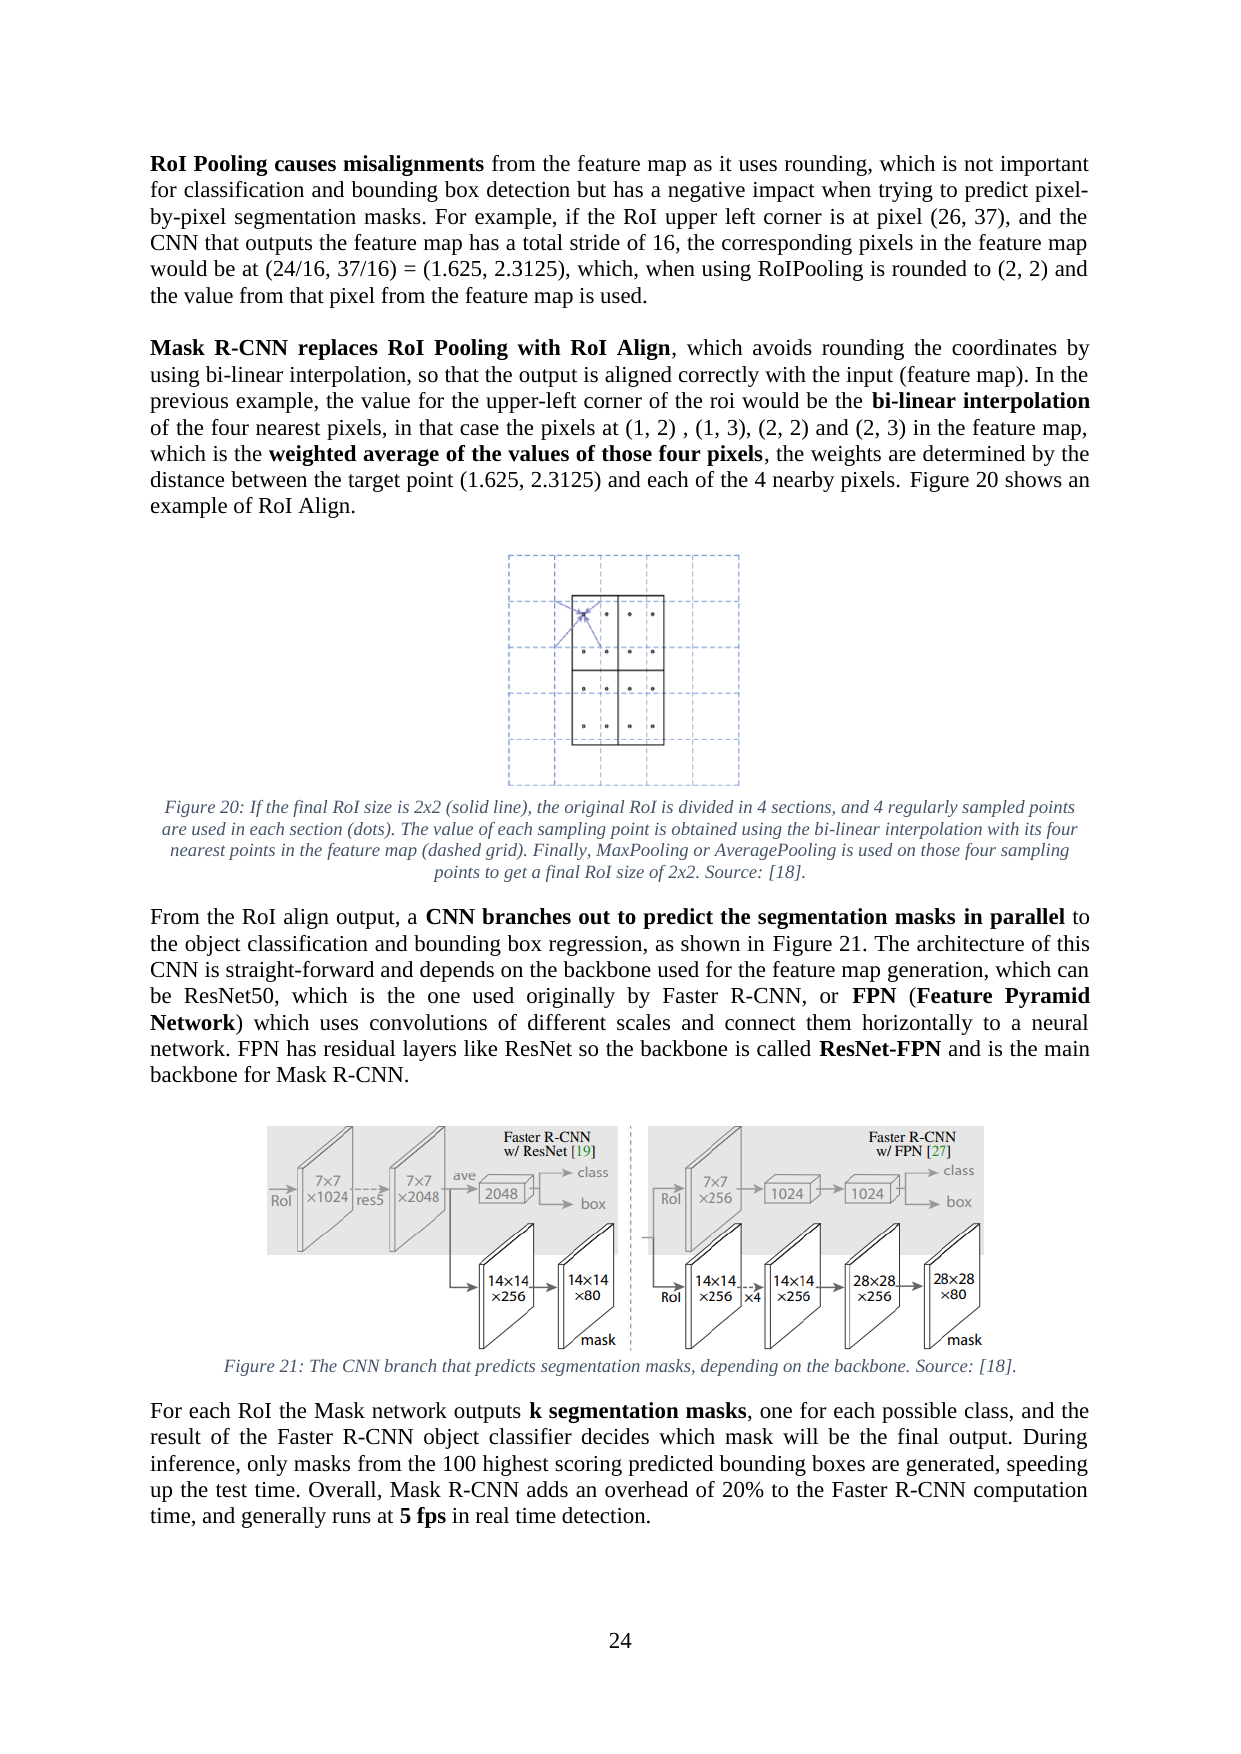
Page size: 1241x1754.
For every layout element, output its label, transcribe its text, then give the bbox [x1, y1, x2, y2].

text Figure 21: The CNN branch that predicts segmentation masks, depending on the backbone. Source: [18]. [150, 1354, 1090, 1376]
picture [496, 545, 744, 797]
text From the RoI align output, a CNN branches out to predict the segmentation masks in parallel to the object classification and bounding box regression, as shown in Figure 21. The architecture of this CNN is straight-forward and depends on the backbone used for the feature map generation, which can be ResNet50, which is the one used originally by Faster R-CNN, or FPN (Feature Pyramid Network) which uses convolutions of different scales and connect them horizontally to a neural network. FPN has residual layers like ResNet so the backbone is called ResNet-FPN and is the main backbone for Mask R-CNN. [150, 903, 1090, 1088]
picture [252, 1114, 988, 1355]
text RoI Pooling causes misalignments from the feature map as it uses rounding, which is not important for classification and bounding box detection but has a negative impact when trying to predict pixel-by-pixel segmentation masks. For example, if the RoI upper left corner is at pixel (26, 37), and the CNN that outputs the feature map has a total stride of 16, the corresponding pixels in the feature map would be at (24/16, 37/16) = (1.625, 2.3125), which, when using RoIPooling is rounded to (2, 2) and the value from that pixel from the feature map is used. [150, 150, 1090, 308]
text For each RoI the Mask network outputs k segmentation masks, one for each possible class, and the result of the Faster R-CNN object classifier decides which mask will be the final output. During inference, only masks from the 100 highest scoring predicted bounding boxes are generated, speeding up the test time. Overall, Mask R-CNN adds an overhead of 20% to the Faster R-CNN computation time, and generally runs at 5 fps in real time detection. [150, 1397, 1090, 1529]
text Figure 20: If the final RoI size is 2x2 (solid line), the original RoI is divided in 4 sections, and 4 regularly sampled points are used in each section (dots). The value of each sampling point is obtained using the bi-linear interpolation with its four nearest points in the feature map (dashed grid). Finally, MaxPooling or AveragePooling is used on those four sampling points to get a final RoI size of 2x2. Source: [18]. [150, 796, 1090, 882]
text Mask R-CNN replaces RoI Pooling with RoI Align, which avoids rounding the coordinates by using bi-linear interpolation, so that the output is aligned correctly with the input (feature map). In the previous example, the value for the upper-left corner of the roi would be the bi-linear interpolation of the four nearest pixels, in that case the pixels at (1, 2) , (1, 3), (2, 2) and (2, 3) in the feature map, which is the weighted average of the values of those four pixels, the weights are determined by the distance between the target point (1.625, 2.3125) and each of the 4 nearby pixels. Figure 20 shows an example of RoI Align. [150, 334, 1090, 519]
